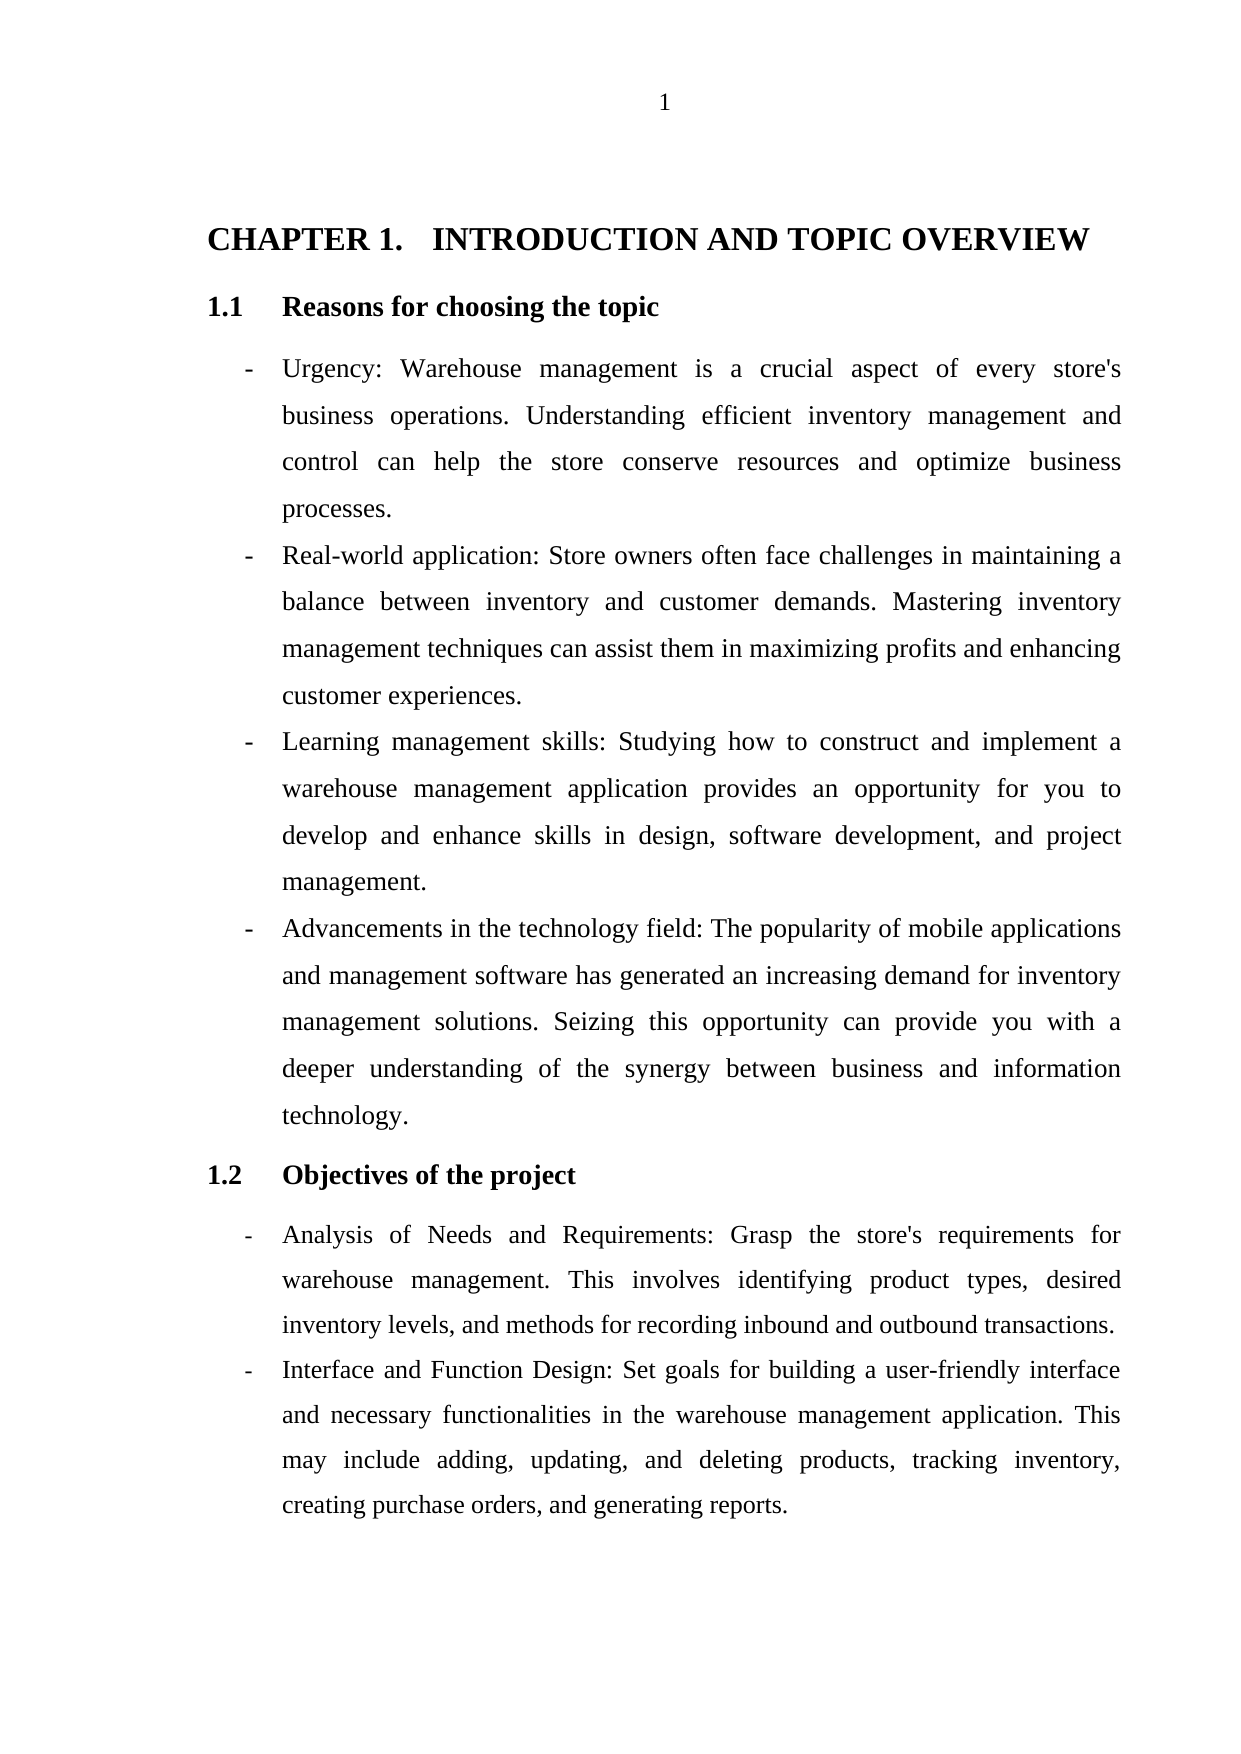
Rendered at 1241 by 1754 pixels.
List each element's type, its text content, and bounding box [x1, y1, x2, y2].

subtitle Objectives of the project [207, 1158, 1122, 1190]
subtitle Reasons for choosing the topic [207, 289, 1122, 323]
list Real-world application: Store owners often face challenges in maintaining a balance between inventory and customer demands. Mastering inventory management techniques can assist them in maximizing profits and enhancing customer experiences. [244, 539, 1122, 710]
subtitle INTRODUCTION AND TOPIC OVERVIEW [207, 219, 1122, 258]
list Urgency: Warehouse management is a crucial aspect of every store's business operations. Understanding efficient inventory management and control can help the store conserve resources and optimize business processes. [244, 352, 1122, 523]
list Interface and Function Design: Set goals for building a user-friendly interface and necessary functionalities in the warehouse management application. This may include adding, updating, and deleting products, tracking inventory, creating purchase orders, and generating reports. [244, 1354, 1122, 1519]
list Analysis of Needs and Requirements: Grasp the store's requirements for warehouse management. This involves identifying product types, desired inventory levels, and methods for recording inbound and outbound transactions. [244, 1219, 1122, 1339]
list Learning management skills: Studying how to construct and implement a warehouse management application provides an opportunity for you to develop and enhance skills in design, software development, and project management. [244, 725, 1122, 897]
list Advancements in the technology field: The popularity of mobile applications and management software has generated an increasing demand for inventory management solutions. Seizing this opportunity can provide you with a deeper understanding of the synergy between business and information technology. [244, 912, 1122, 1130]
